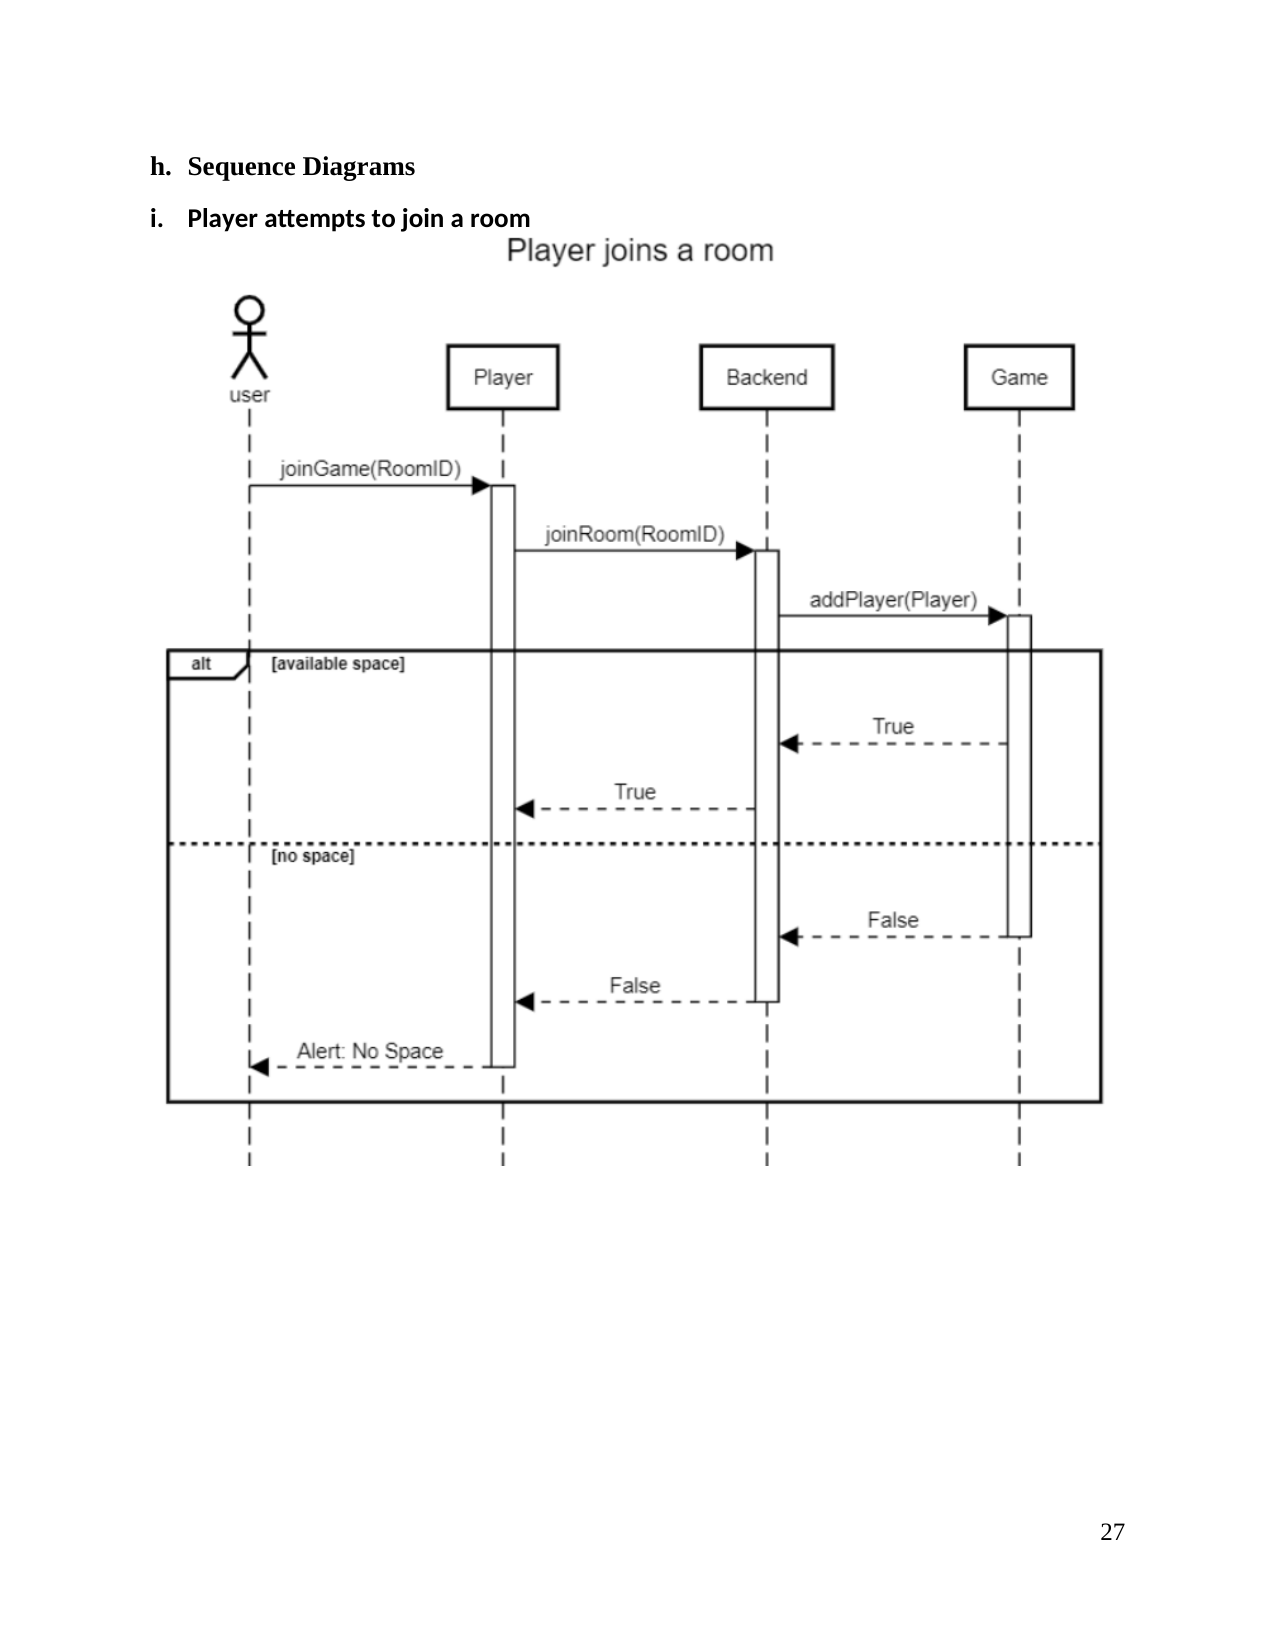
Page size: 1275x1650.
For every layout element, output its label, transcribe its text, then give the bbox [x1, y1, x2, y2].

subtitle Sequence Diagrams [150, 150, 1125, 181]
picture [150, 233, 1125, 1166]
subtitle Player attempts to join a room [150, 201, 1125, 233]
